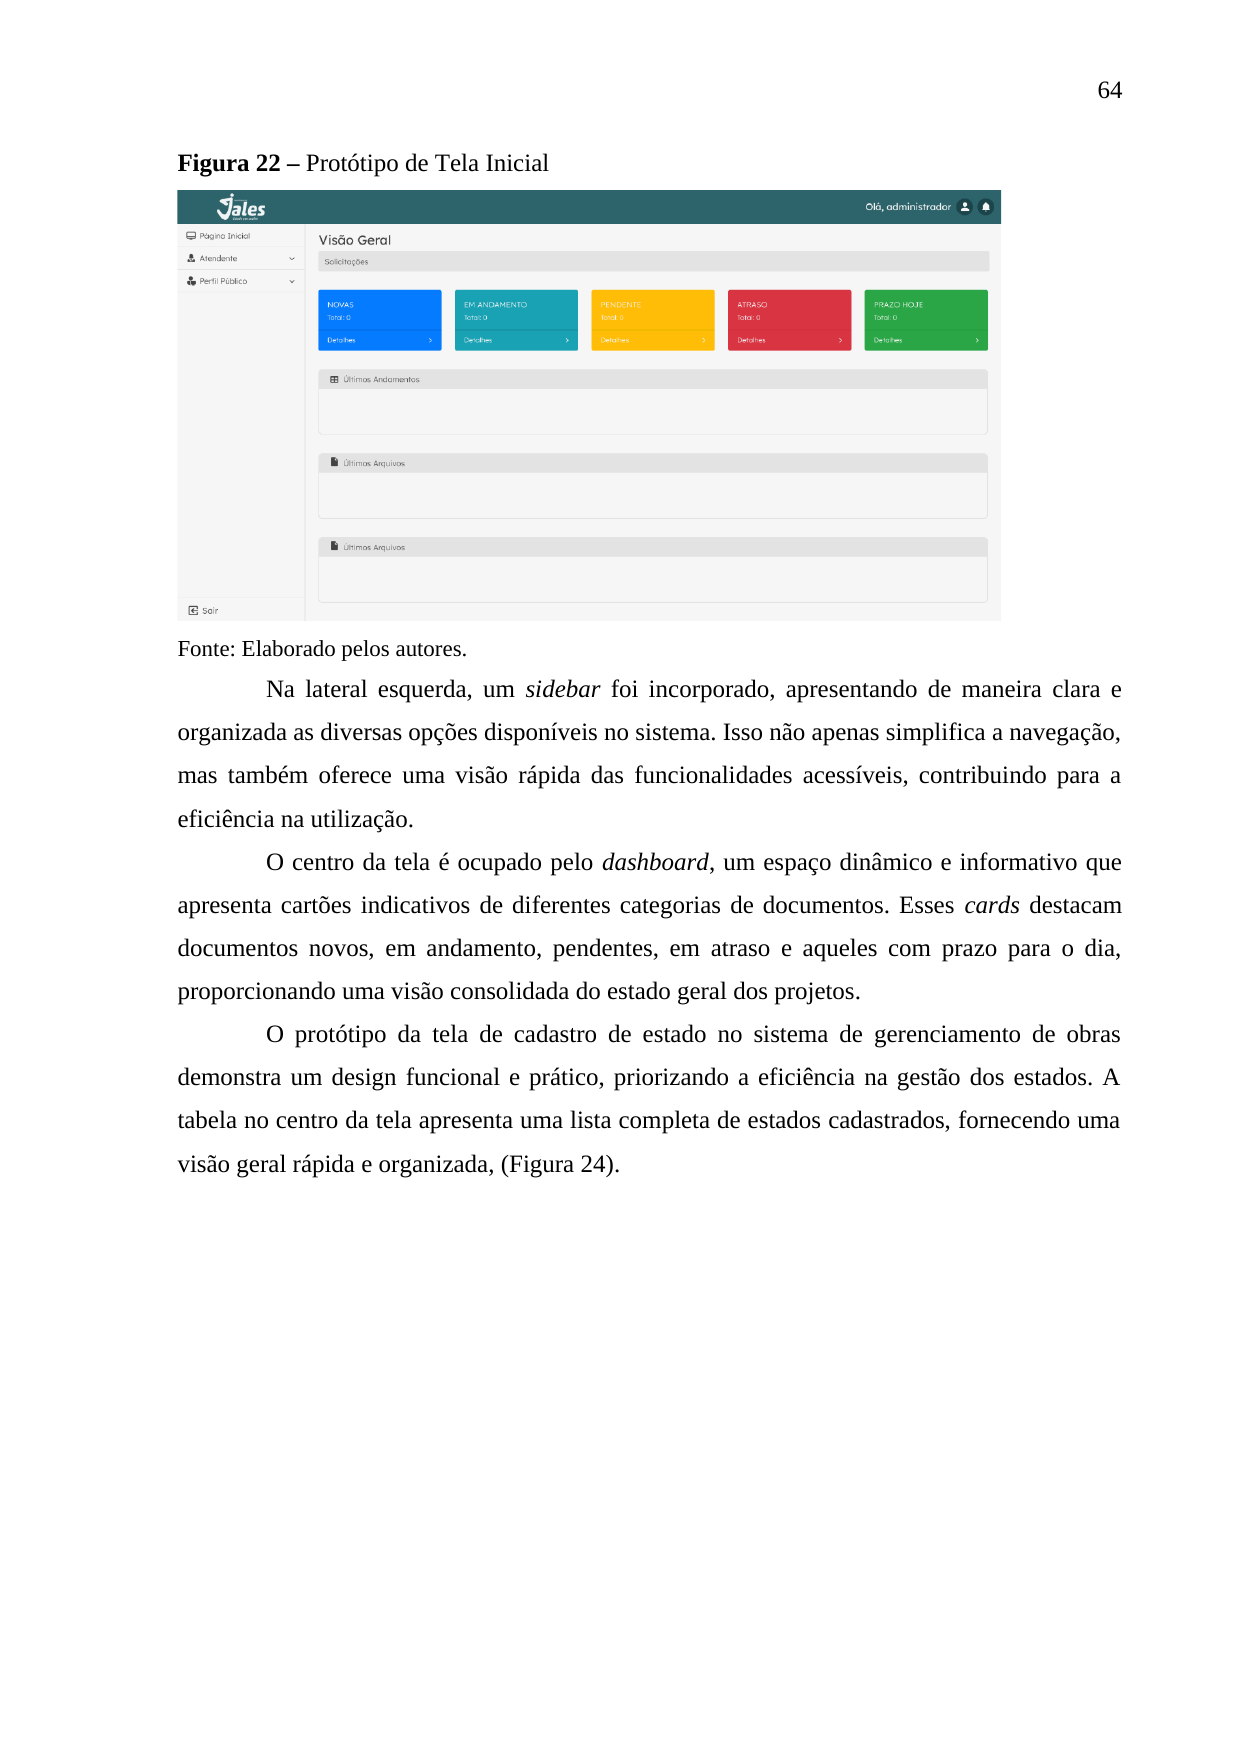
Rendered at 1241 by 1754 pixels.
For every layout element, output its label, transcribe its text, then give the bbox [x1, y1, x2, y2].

text Fonte: Elaborado pelos autores. [177, 635, 1122, 661]
picture [177, 190, 1002, 621]
text Na lateral esquerda, um sidebar foi incorporado, apresentando de maneira clara e organizada as diversas opções disponíveis no sistema. Isso não apenas simplifica a navegação, mas também oferece uma visão rápida das funcionalidades acessíveis, contribuindo para a eficiência na utilização. [177, 674, 1122, 832]
text O centro da tela é ocupado pelo dashboard, um espaço dinâmico e informativo que apresenta cartões indicativos de diferentes categorias de documentos. Esses cards destacam documentos novos, em andamento, pendentes, em atraso e aqueles com prazo para o dia, proporcionando uma visão consolidada do estado geral dos projetos. [177, 847, 1122, 1005]
text Figura 22 – Protótipo de Tela Inicial [177, 148, 1122, 176]
text O protótipo da tela de cadastro de estado no sistema de gerenciamento de obras demonstra um design funcional e prático, priorizando a eficiência na gestão dos estados. A tabela no centro da tela apresenta uma lista completa de estados cadastrados, fornecendo uma visão geral rápida e organizada, (Figura 24). [177, 1019, 1122, 1177]
